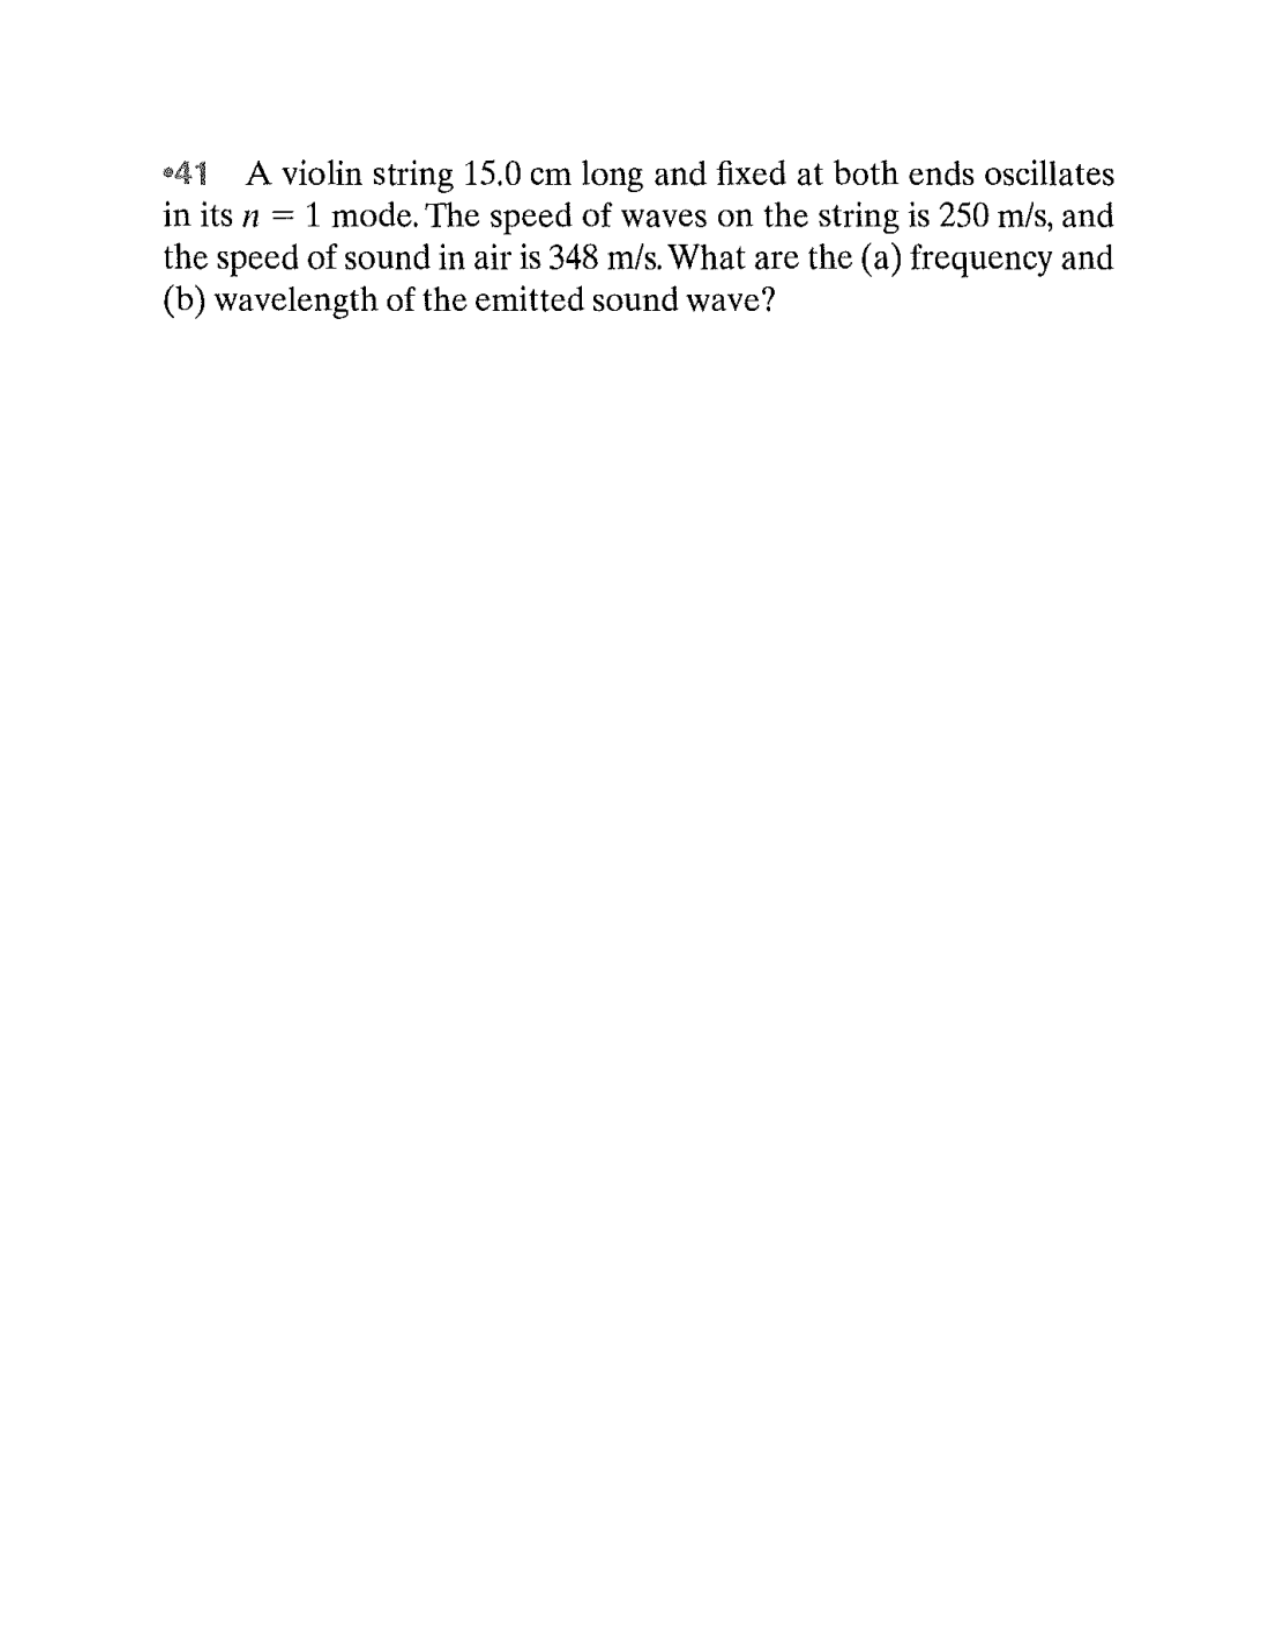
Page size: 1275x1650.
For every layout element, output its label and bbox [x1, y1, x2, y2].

picture [150, 150, 1125, 325]
